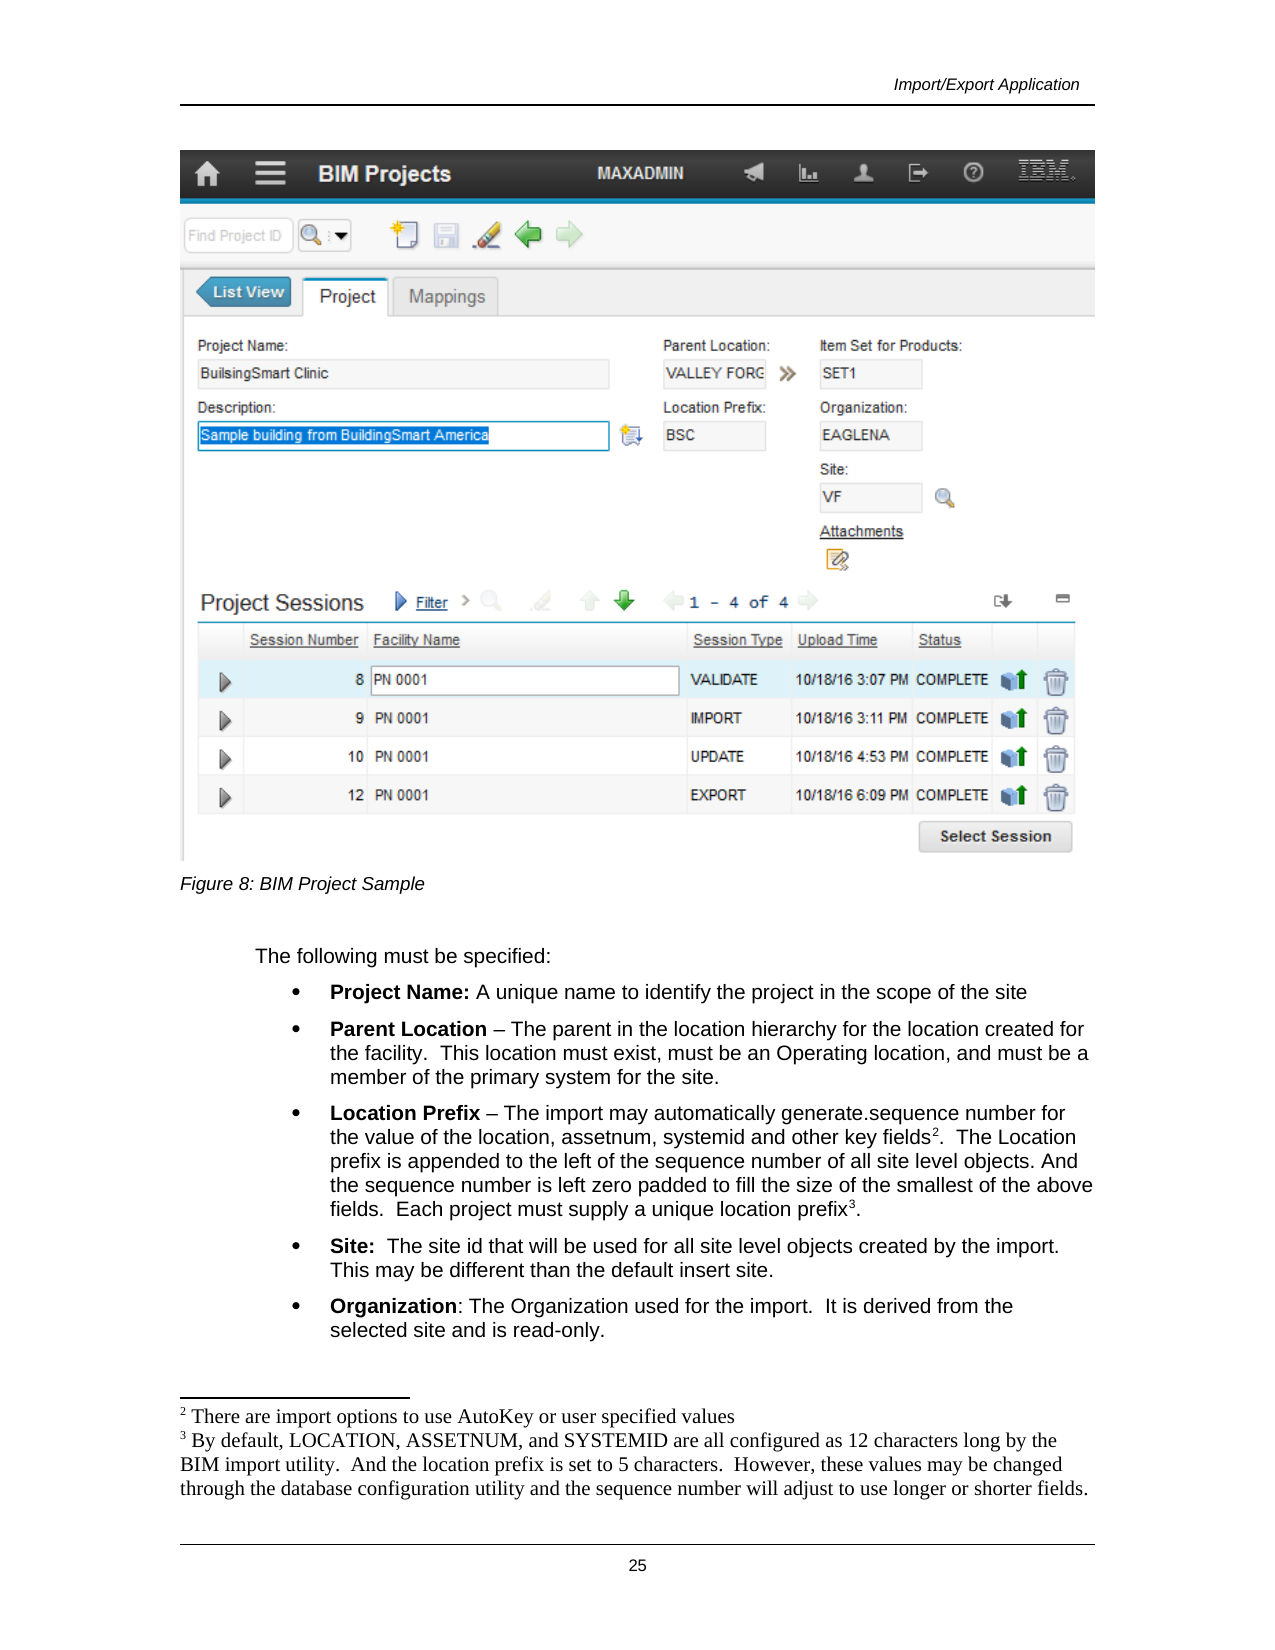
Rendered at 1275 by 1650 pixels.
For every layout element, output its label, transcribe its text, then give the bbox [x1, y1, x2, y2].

list Organization: The Organization used for the import. It is derived from the selected site and is read-only. [292, 1294, 1095, 1342]
list Site: The site id that will be used for all site level objects created by the import. This may be different than the default insert site. [292, 1233, 1095, 1282]
list Project Name: A unique name to identify the project in the scope of the site [292, 980, 1095, 1004]
text The following must be specified: [255, 944, 1095, 968]
list Location Prefix – The import may automatically generate.sequence number for the value of the location, assetnum, systemid and other key fields. The Location prefix is appended to the left of the sequence number of all site level objects. And the sequence number is left zero padded to fill the size of the smallest of the above fields. Each project must supply a unique location prefix. [292, 1101, 1095, 1221]
picture [180, 150, 1095, 200]
list Parent Location – The parent in the location hierarchy for the location created for the facility. This location must exist, must be an Operating location, and must be a member of the primary system for the site. [292, 1017, 1095, 1089]
picture [180, 204, 1095, 861]
